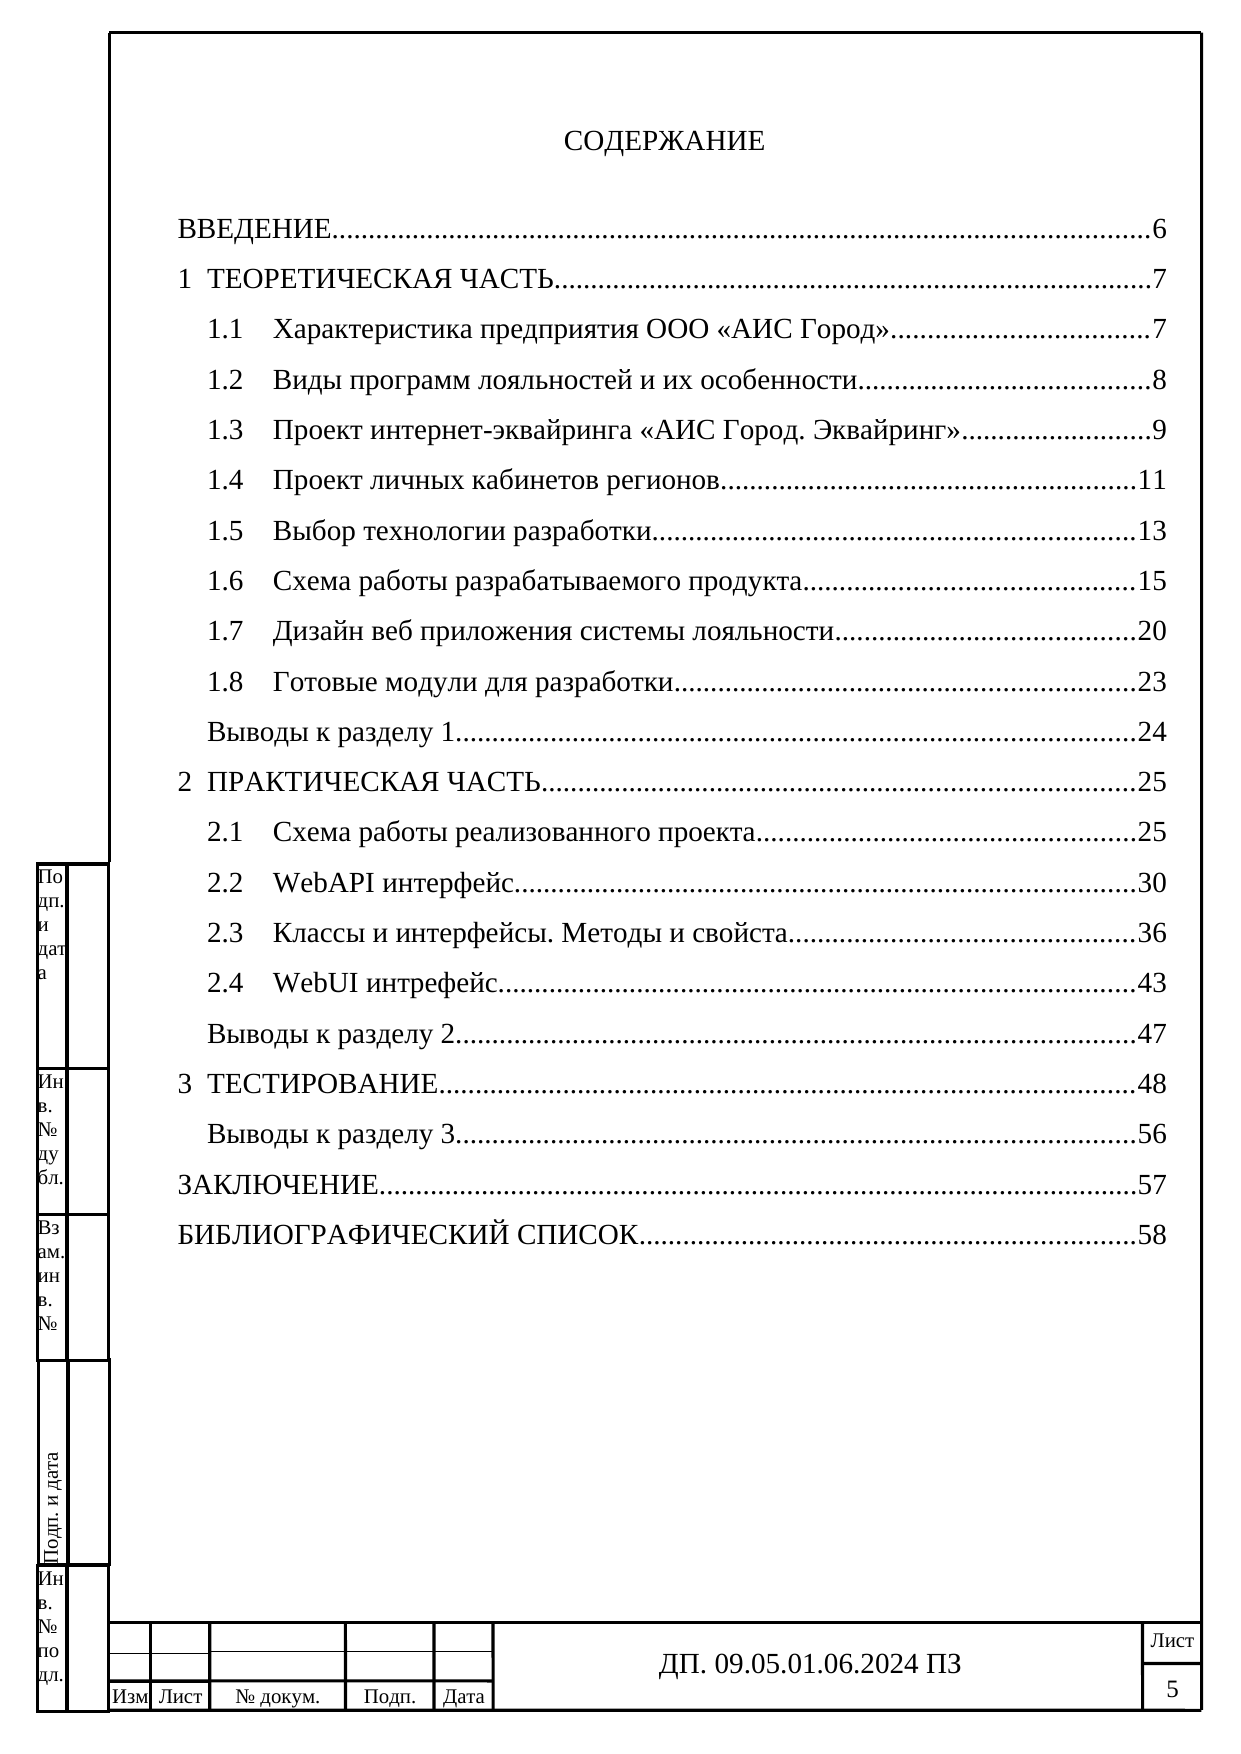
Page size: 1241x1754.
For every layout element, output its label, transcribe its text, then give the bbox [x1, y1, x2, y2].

text ЗАКЛЮЧЕНИЕ 57 [148, 1167, 1166, 1200]
text 2.2 WebAPI интерфейс 30 [148, 865, 1181, 898]
text 2.3 Классы и интерфейсы. Методы и свойста 36 [148, 915, 1181, 949]
text 1.7 Дизайн веб приложения системы лояльности 20 [148, 613, 1181, 647]
text 1.6 Схема работы разрабатываемого продукта 15 [148, 563, 1181, 597]
text ВВЕДЕНИЕ 6 [148, 211, 1166, 244]
text 1.1 Характеристика предприятия ООО «АИС Город» 7 [148, 311, 1181, 345]
text СОДЕРЖАНИЕ [148, 123, 1181, 157]
text Выводы к разделу 3 56 [148, 1116, 1181, 1150]
text 1.3 Проект интернет-эквайринга «АИС Город. Эквайринг» 9 [148, 412, 1181, 446]
text БИБЛИОГРАФИЧЕСКИЙ СПИСОК 58 [148, 1217, 1166, 1251]
text 1.2 Виды программ лояльностей и их особенности 8 [148, 362, 1181, 395]
text 3 ТЕСТИРОВАНИЕ 48 [148, 1066, 1166, 1100]
text Выводы к разделу 2 47 [148, 1016, 1181, 1049]
text Выводы к разделу 1 24 [148, 714, 1181, 747]
text 2 ПРАКТИЧЕСКАЯ ЧАСТЬ 25 [148, 764, 1166, 798]
text 1.8 Готовые модули для разработки 23 [148, 664, 1181, 697]
text 1.5 Выбор технологии разработки 13 [148, 513, 1181, 546]
text 2.1 Схема работы реализованного проекта 25 [148, 814, 1181, 848]
text 1.4 Проект личных кабинетов регионов 11 [148, 462, 1181, 496]
text 2.4 WebUI интрефейс 43 [148, 966, 1181, 999]
text 1 ТЕОРЕТИЧЕСКАЯ ЧАСТЬ 7 [148, 261, 1166, 295]
